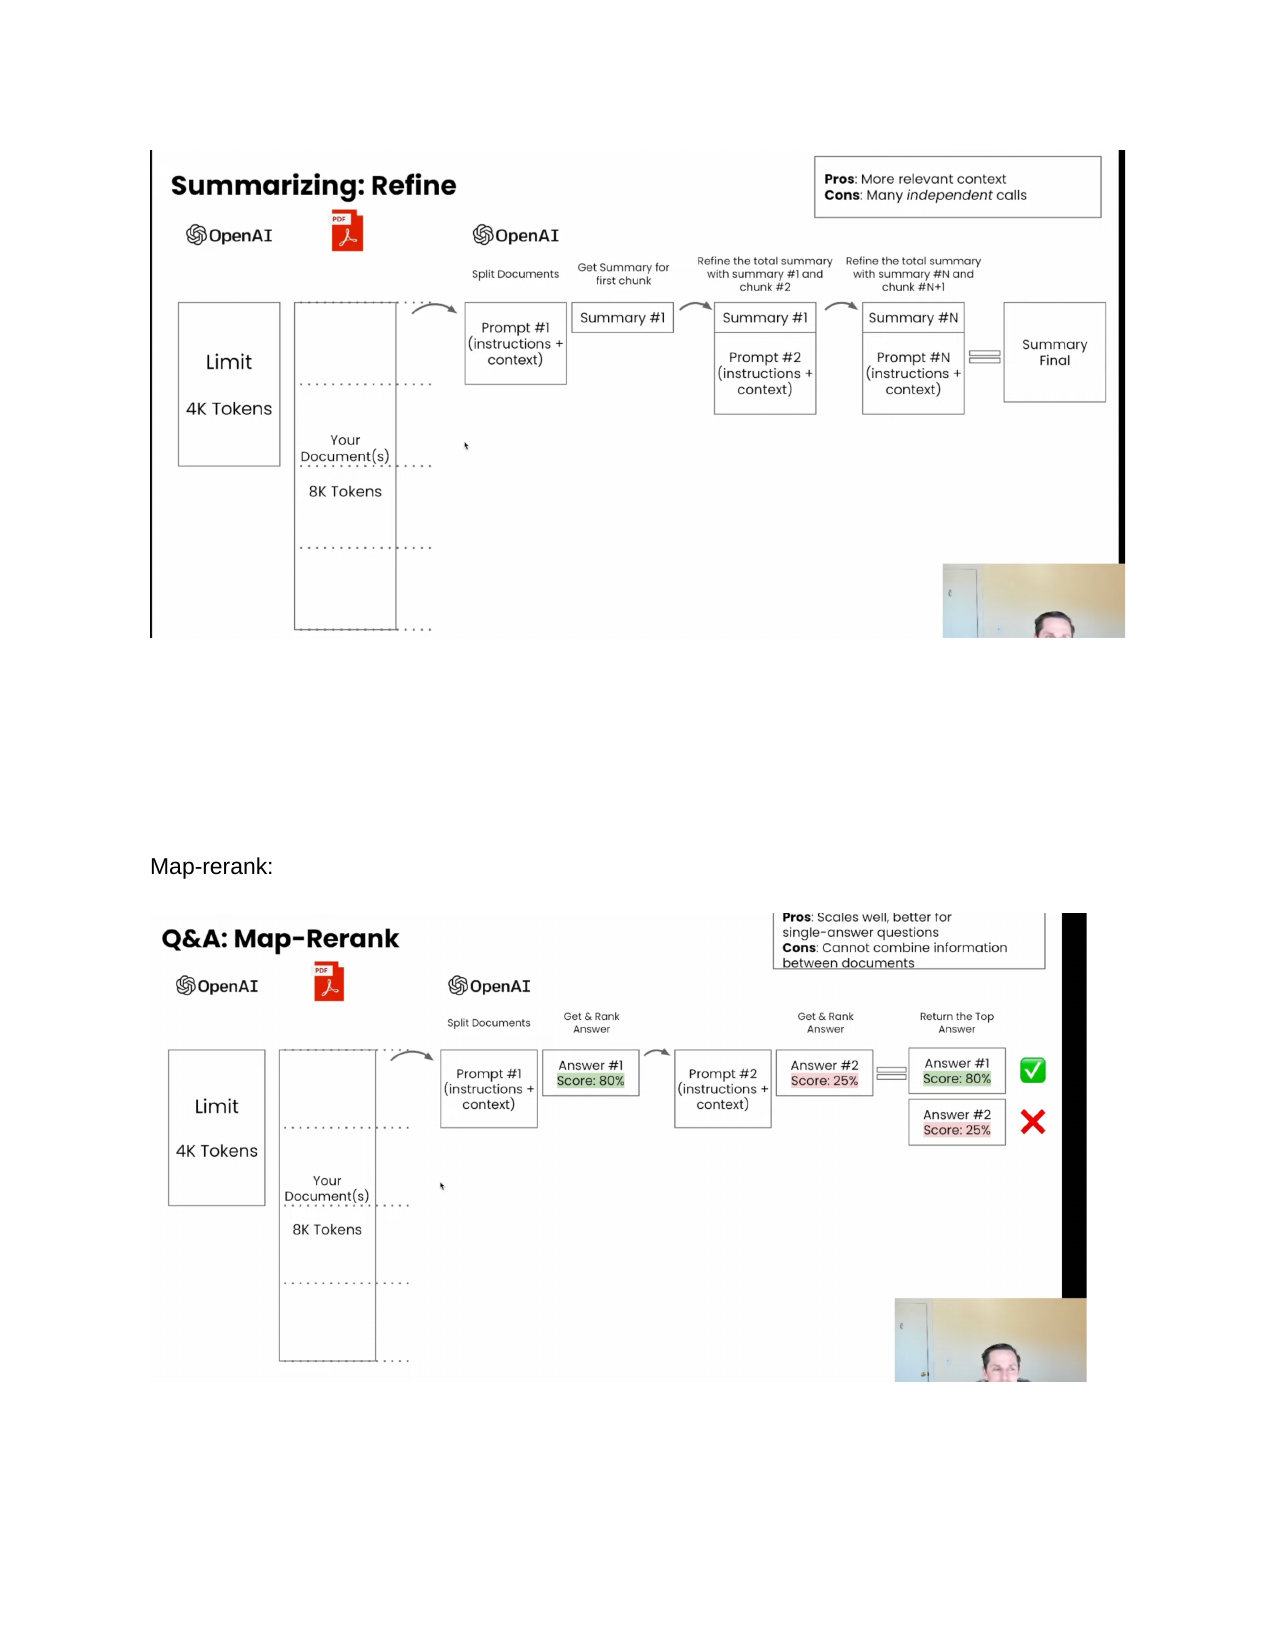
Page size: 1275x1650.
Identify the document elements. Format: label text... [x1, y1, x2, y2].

text Map-rerank: [150, 853, 1125, 879]
picture [150, 913, 1087, 1382]
picture [150, 150, 1125, 638]
